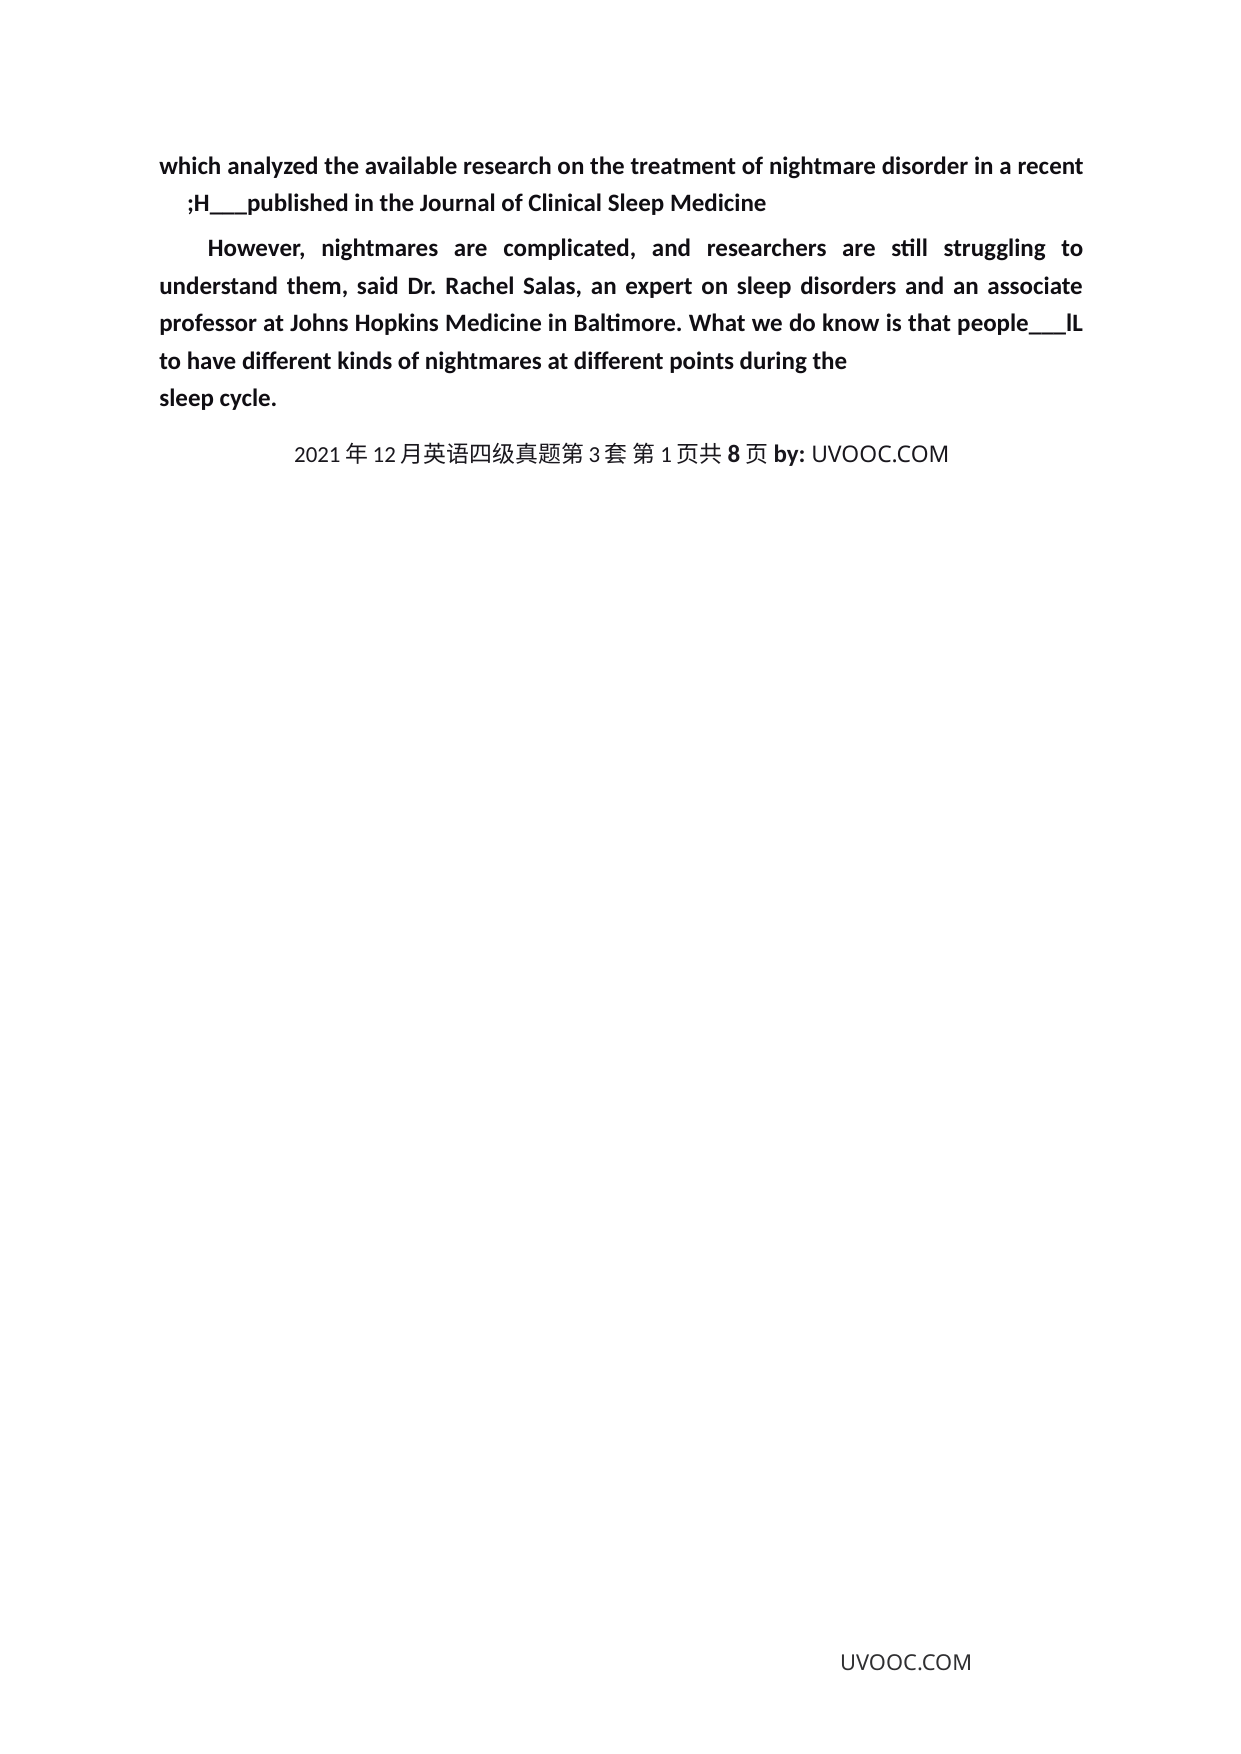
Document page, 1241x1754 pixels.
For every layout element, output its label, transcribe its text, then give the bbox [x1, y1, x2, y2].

text 2021年12月英语四级真题第3套 第1页共 8页 by: UVOOC.COM [158, 438, 1085, 470]
text However, nightmares are complicated, and researchers are still struggling to understand them, said Dr. Rachel Salas, an expert on sleep disorders and an associate professor at Johns Hopkins Medicine in Baltimore. What we do know is that people___lL to have different kinds of nightmares at different points during the [159, 232, 1085, 375]
text sleep cycle. [159, 382, 1085, 413]
text which analyzed the available research on the treatment of nightmare disorder in a recent ;H___published in the Journal of Clinical Sleep Medicine [159, 150, 1085, 218]
